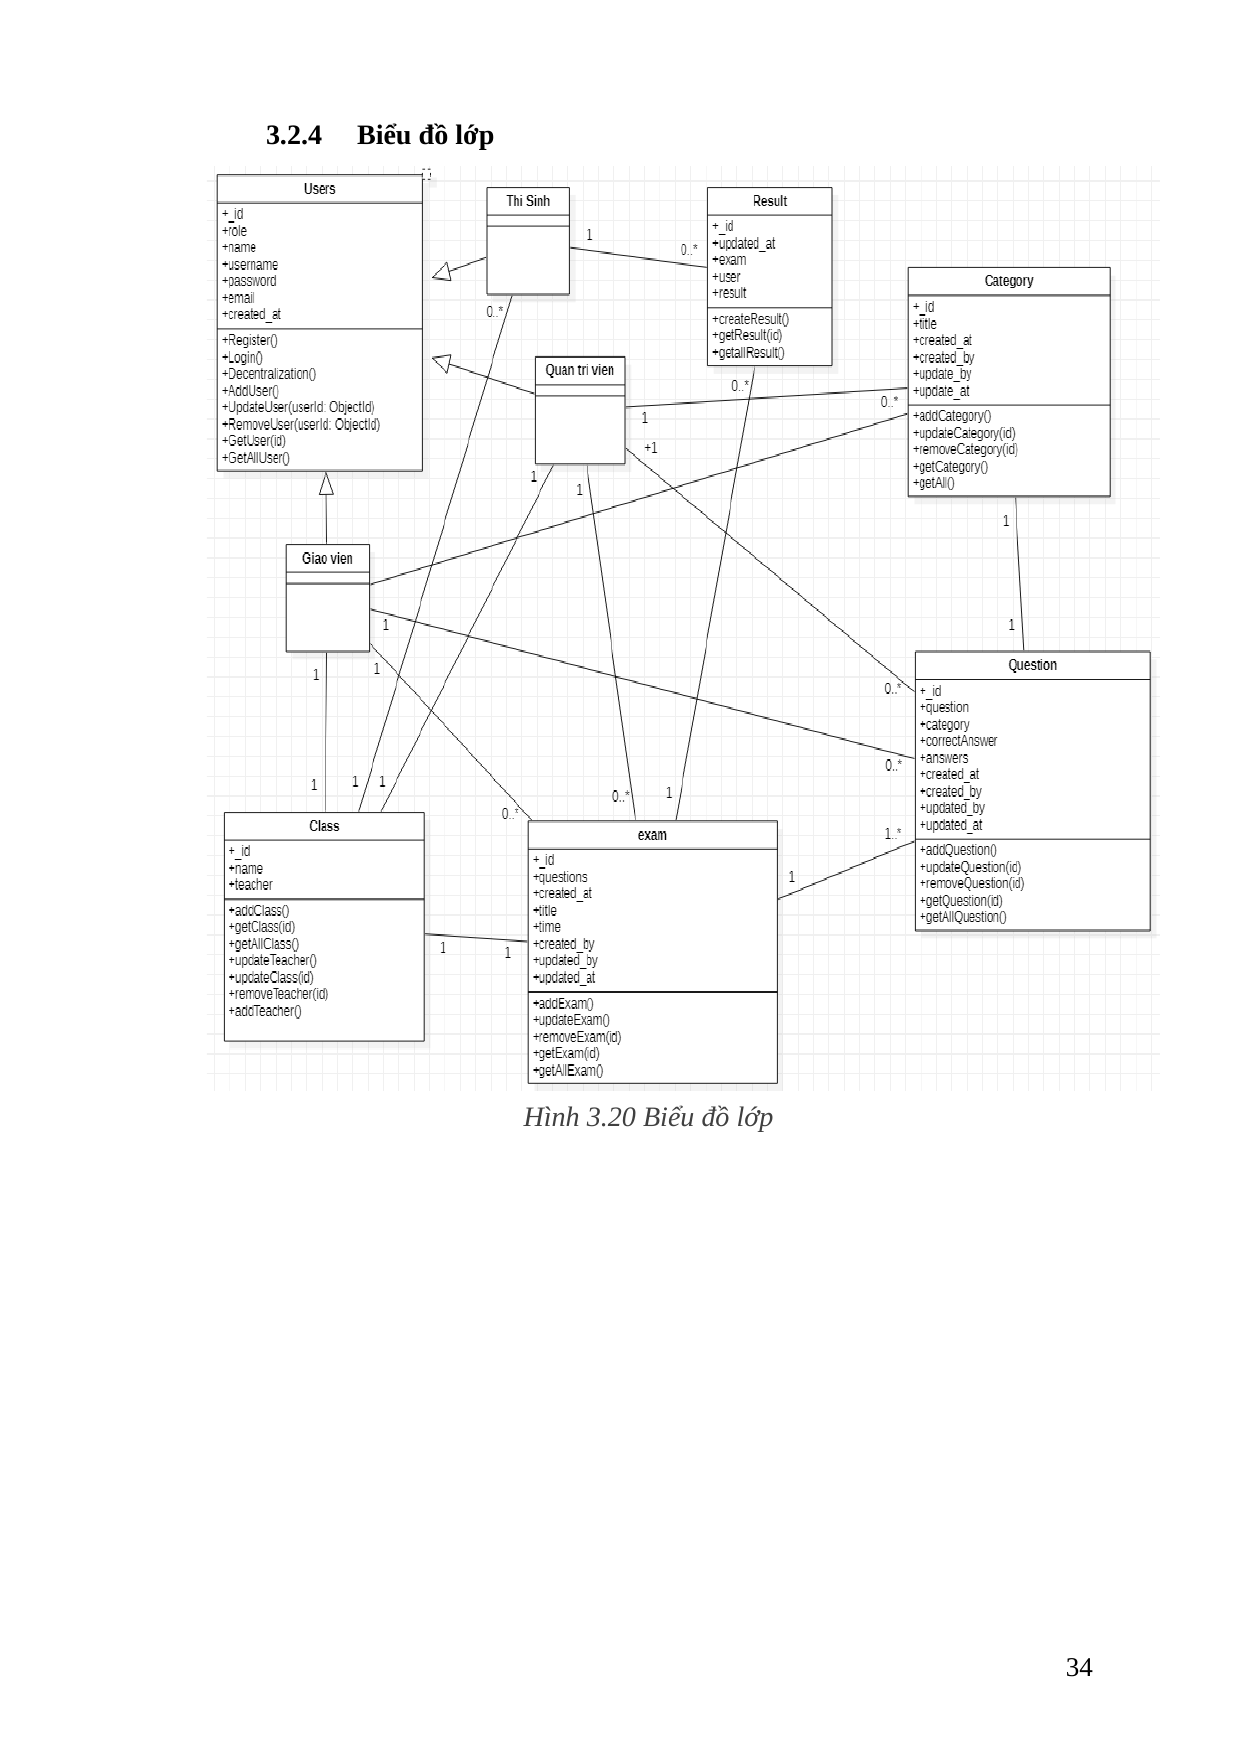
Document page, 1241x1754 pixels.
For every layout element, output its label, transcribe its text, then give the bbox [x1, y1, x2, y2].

picture [206, 166, 1160, 1091]
subtitle Biểu đồ lớp [266, 118, 1092, 151]
